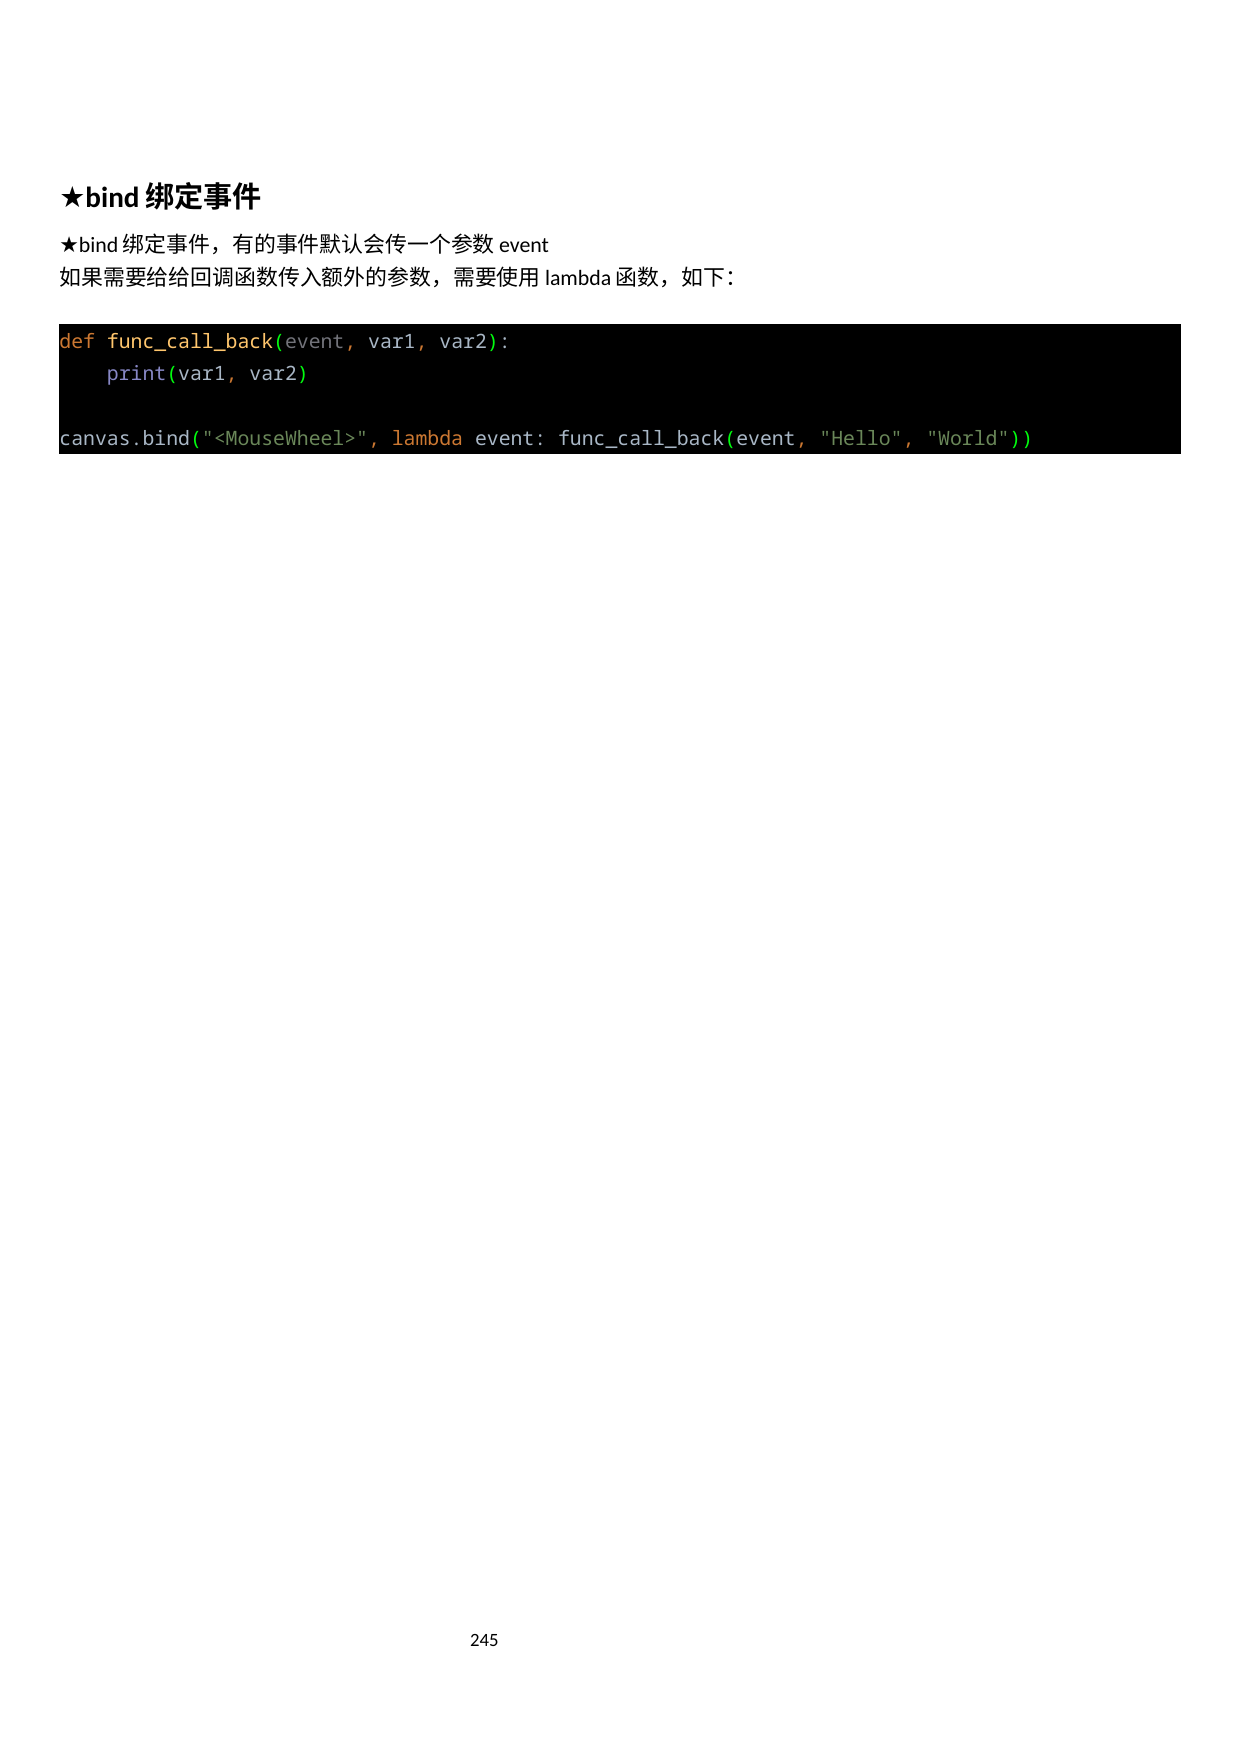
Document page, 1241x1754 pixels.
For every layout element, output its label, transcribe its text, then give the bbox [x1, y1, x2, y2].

text ★bind绑定事件 [59, 162, 1181, 227]
text 如果需要给给回调函数传入额外的参数，需要使用lambda函数，如下： [59, 259, 1181, 292]
text def func_call_back(event, var1, var2): print(var1, var2) canvas.bind("<MouseWheel>", lambda event: func_call_back(event, "Hello", "World")) [59, 324, 1181, 454]
text ★bind绑定事件，有的事件默认会传一个参数event [59, 227, 1181, 259]
